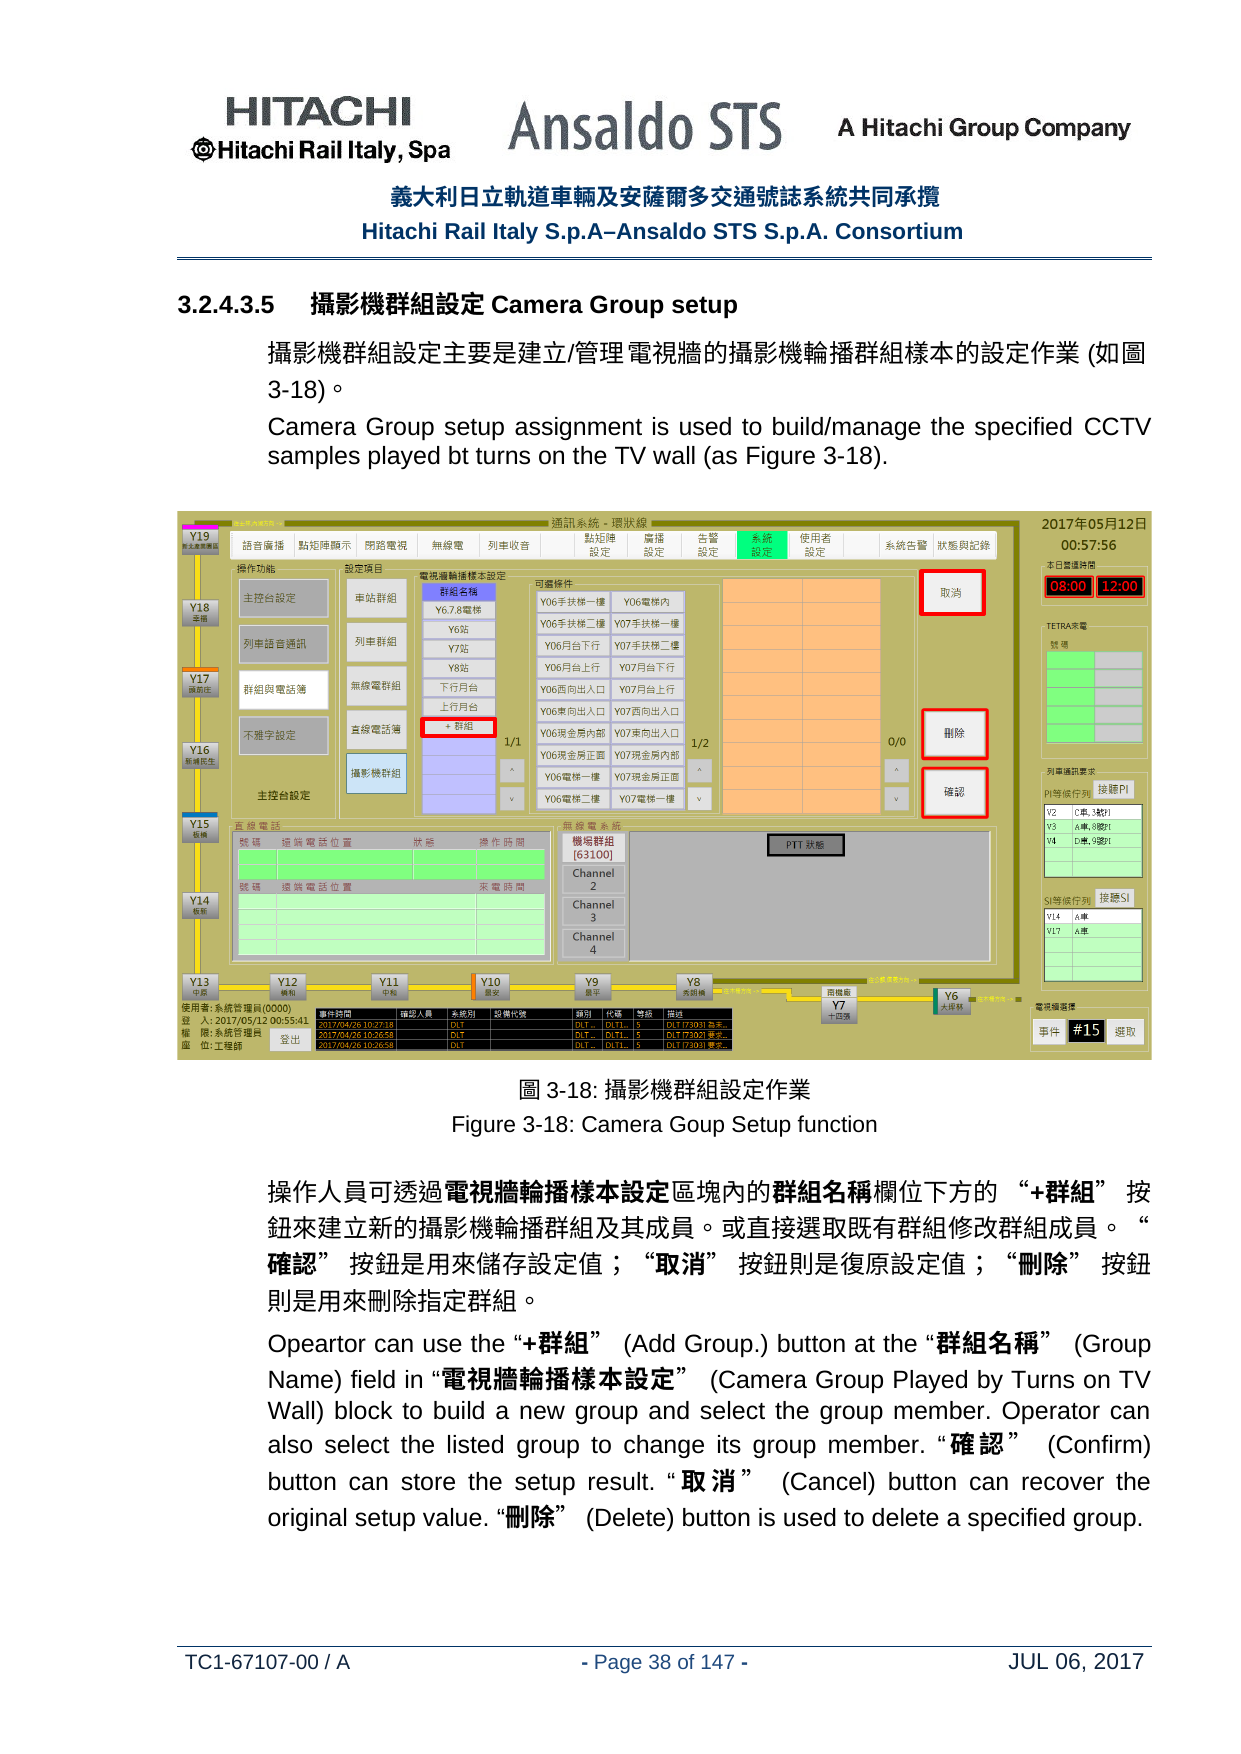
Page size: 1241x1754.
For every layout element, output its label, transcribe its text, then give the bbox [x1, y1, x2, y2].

text 操作人員可透過電視牆輪播樣本設定區塊內的群組名稱欄位下方的 “+群組” 按鈕來建立新的攝影機輪播群組及其成員。或直接選取既有群組修改群組成員。“確認” 按鈕是用來儲存設定值；“取消” 按鈕則是復原設定值；“刪除” 按鈕則是用來刪除指定群組。 [267, 1172, 1152, 1317]
picture [184, 88, 1146, 169]
text Opeartor can use the “+群組” (Add Group.) button at the “群組名稱” (Group Name) field in “電視牆輪播樣本設定” (Camera Group Played by Turns on TV Wall) block to build a new group and select the group member. Operator can also select the listed group to change its group member. “確認” (Confirm) button can store the setup result. “取消” (Cancel) button can recover the original setup value. “刪除” (Delete) button is used to delete a specified group. [267, 1324, 1152, 1534]
picture [177, 511, 1152, 1060]
subtitle 攝影機群組設定 Camera Group setup [177, 285, 1152, 321]
